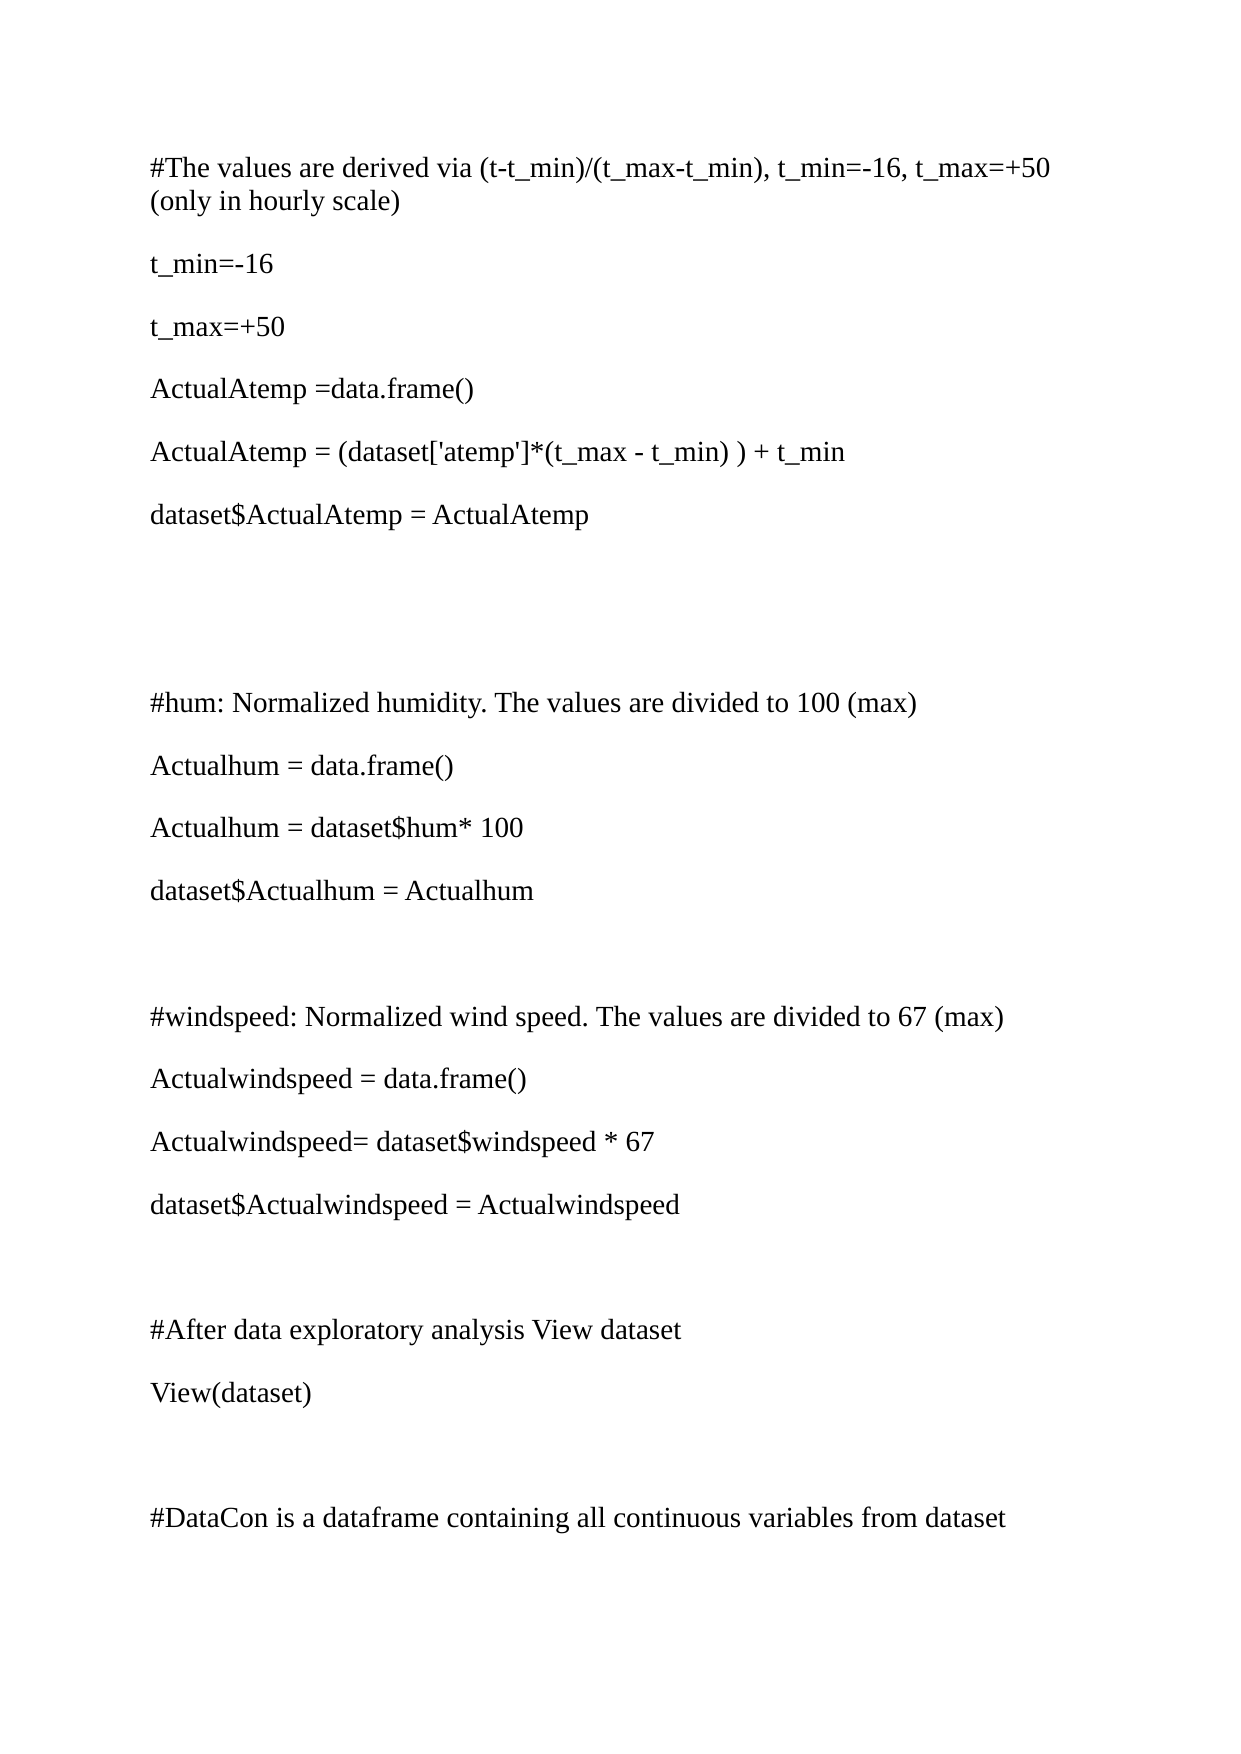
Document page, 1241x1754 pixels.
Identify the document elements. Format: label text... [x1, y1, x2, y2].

subtitle dataset$Actualwindspeed = Actualwindspeed [150, 1187, 1090, 1220]
subtitle t_min=-16 [150, 246, 1090, 280]
subtitle #windspeed: Normalized wind speed. The values are divided to 67 (max) [150, 999, 1090, 1032]
subtitle #After data exploratory analysis View dataset [150, 1312, 1090, 1346]
subtitle #DataCon is a dataframe containing all continuous variables from dataset [150, 1500, 1090, 1534]
subtitle View(dataset) [150, 1375, 1090, 1408]
subtitle #The values are derived via (t-t_min)/(t_max-t_min), t_min=-16, t_max=+50 (only in hourly scale) [150, 150, 1090, 217]
subtitle dataset$Actualhum = Actualhum [150, 873, 1090, 907]
subtitle ActualAtemp = (dataset['atemp']*(t_max - t_min) ) + t_min [150, 434, 1090, 468]
subtitle Actualhum = dataset$hum* 100 [150, 811, 1090, 844]
subtitle Actualhum = data.frame() [150, 748, 1090, 781]
subtitle ActualAtemp =data.frame() [150, 372, 1090, 405]
subtitle Actualwindspeed= dataset$windspeed * 67 [150, 1124, 1090, 1158]
subtitle t_max=+50 [150, 309, 1090, 342]
subtitle Actualwindspeed = data.frame() [150, 1061, 1090, 1095]
subtitle dataset$ActualAtemp = ActualAtemp [150, 497, 1090, 531]
subtitle #hum: Normalized humidity. The values are divided to 100 (max) [150, 685, 1090, 719]
